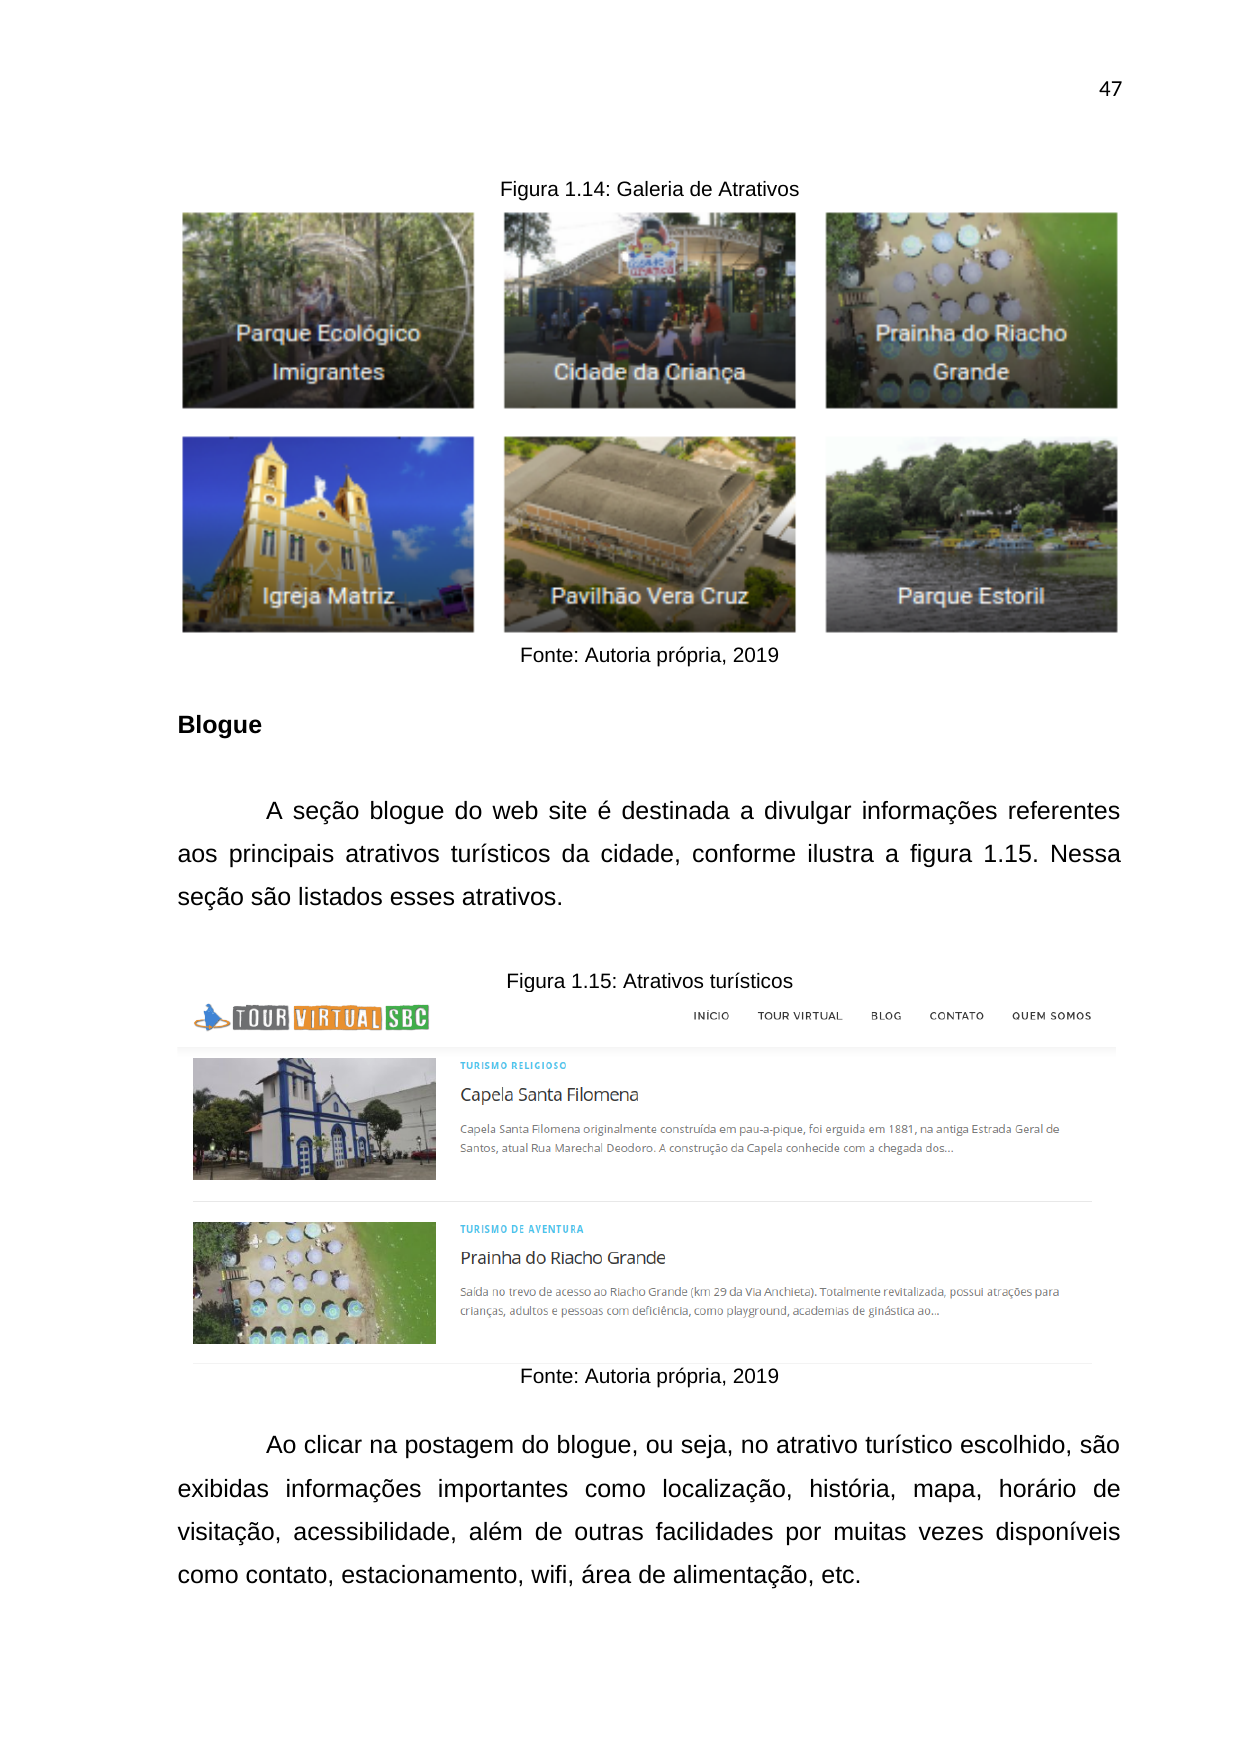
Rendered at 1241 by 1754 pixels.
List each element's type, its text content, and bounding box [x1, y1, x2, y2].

picture [177, 992, 1116, 1364]
text A seção blogue do web site é destinada a divulgar informações referentes aos principais atrativos turísticos da cidade, conforme ilustra a figura 1.15. Nessa seção são listados esses atrativos. [177, 796, 1122, 911]
list Blogue [177, 710, 1122, 739]
picture [177, 201, 1130, 643]
text Figura 1.15: Atrativos turísticos [177, 969, 1122, 993]
text Figura 1.14: Galeria de Atrativos [177, 177, 1122, 201]
text Ao clicar na postagem do blogue, ou seja, no atrativo turístico escolhido, são exibidas informações importantes como localização, história, mapa, horário de visitação, acessibilidade, além de outras facilidades por muitas vezes disponíveis como contato, estacionamento, wifi, área de alimentação, etc. [177, 1431, 1122, 1589]
text Fonte: Autoria própria, 2019 [177, 1363, 1122, 1387]
text Fonte: Autoria própria, 2019 [177, 643, 1122, 667]
